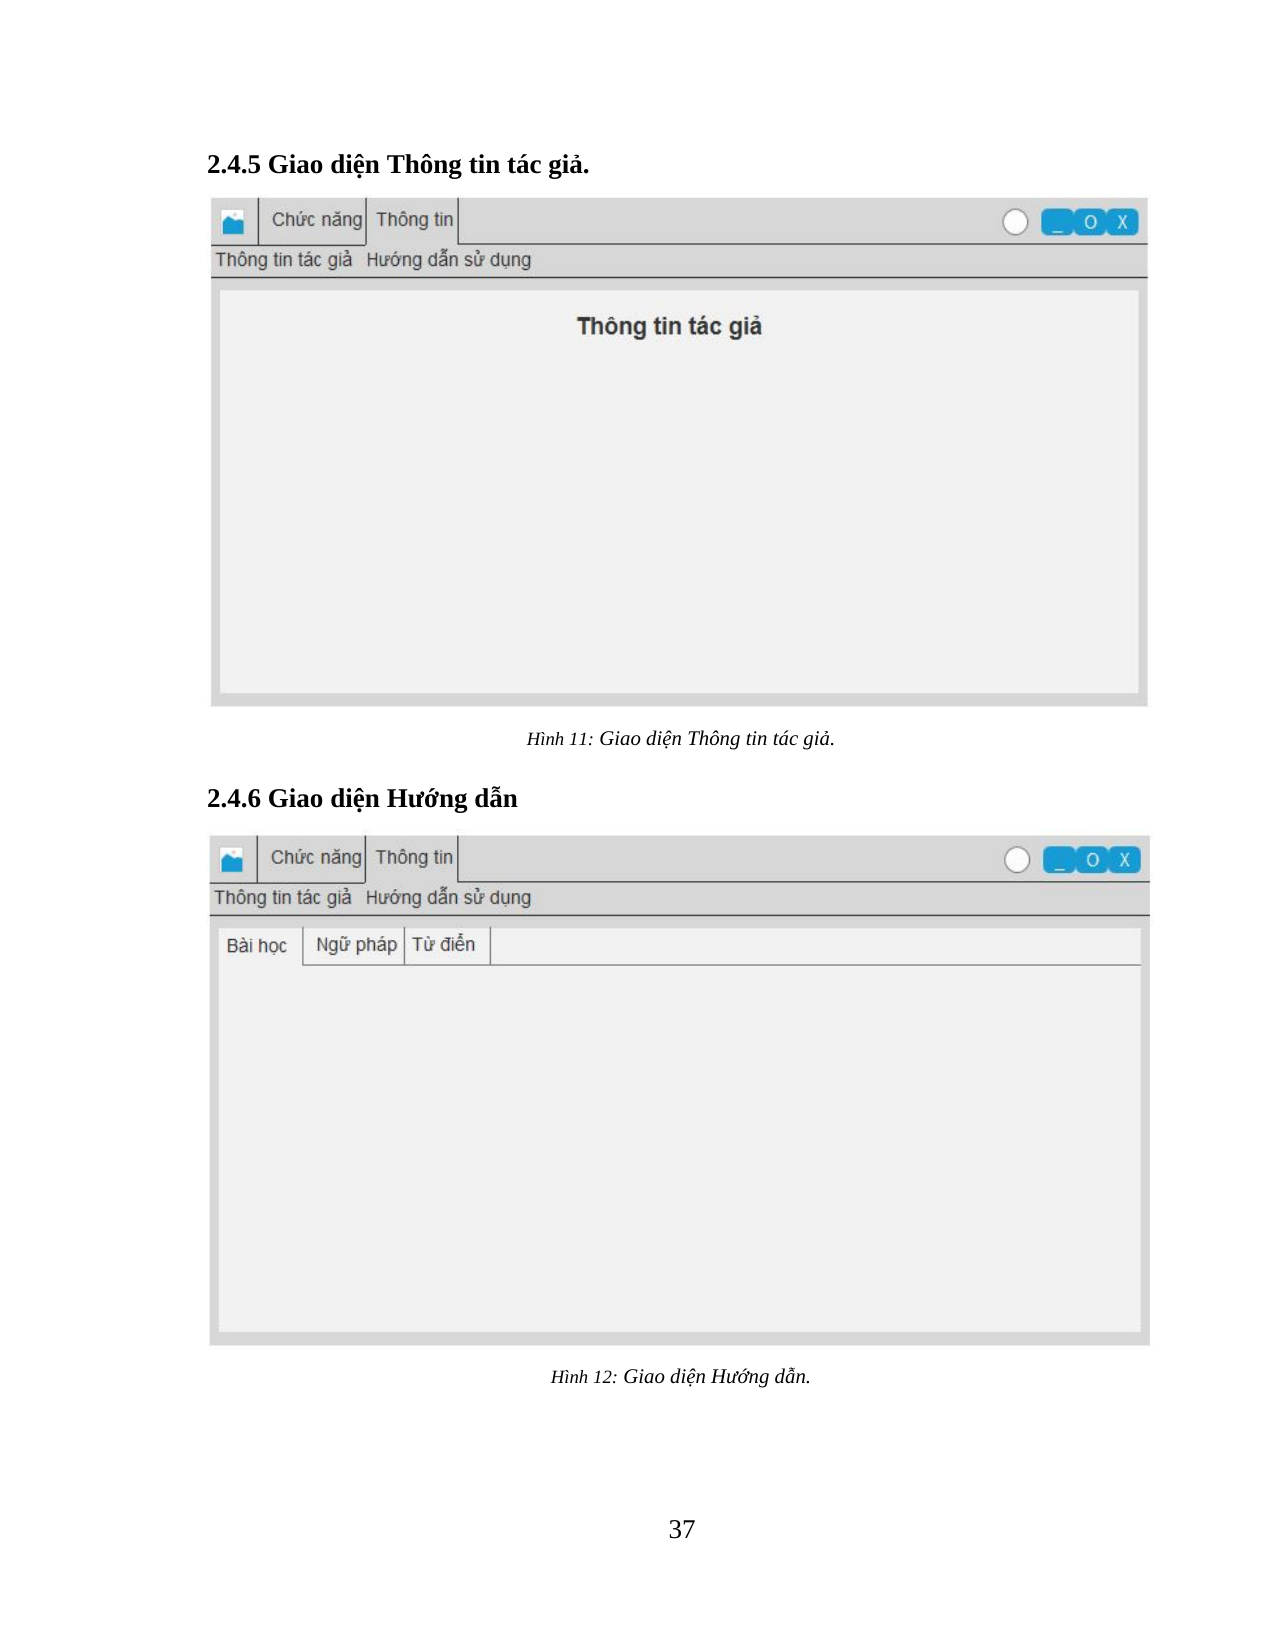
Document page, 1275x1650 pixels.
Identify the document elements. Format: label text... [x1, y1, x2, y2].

text 2.4.6 Giao diện Hướng dẫn [207, 782, 1157, 814]
picture [206, 194, 1153, 712]
text Hình 11: Giao diện Thông tin tác giả. [207, 726, 1157, 750]
text 2.4.5 Giao diện Thông tin tác giả. [207, 148, 1157, 179]
text Hình 12: Giao diện Hướng dẫn. [207, 1364, 1157, 1388]
picture [206, 829, 1154, 1351]
